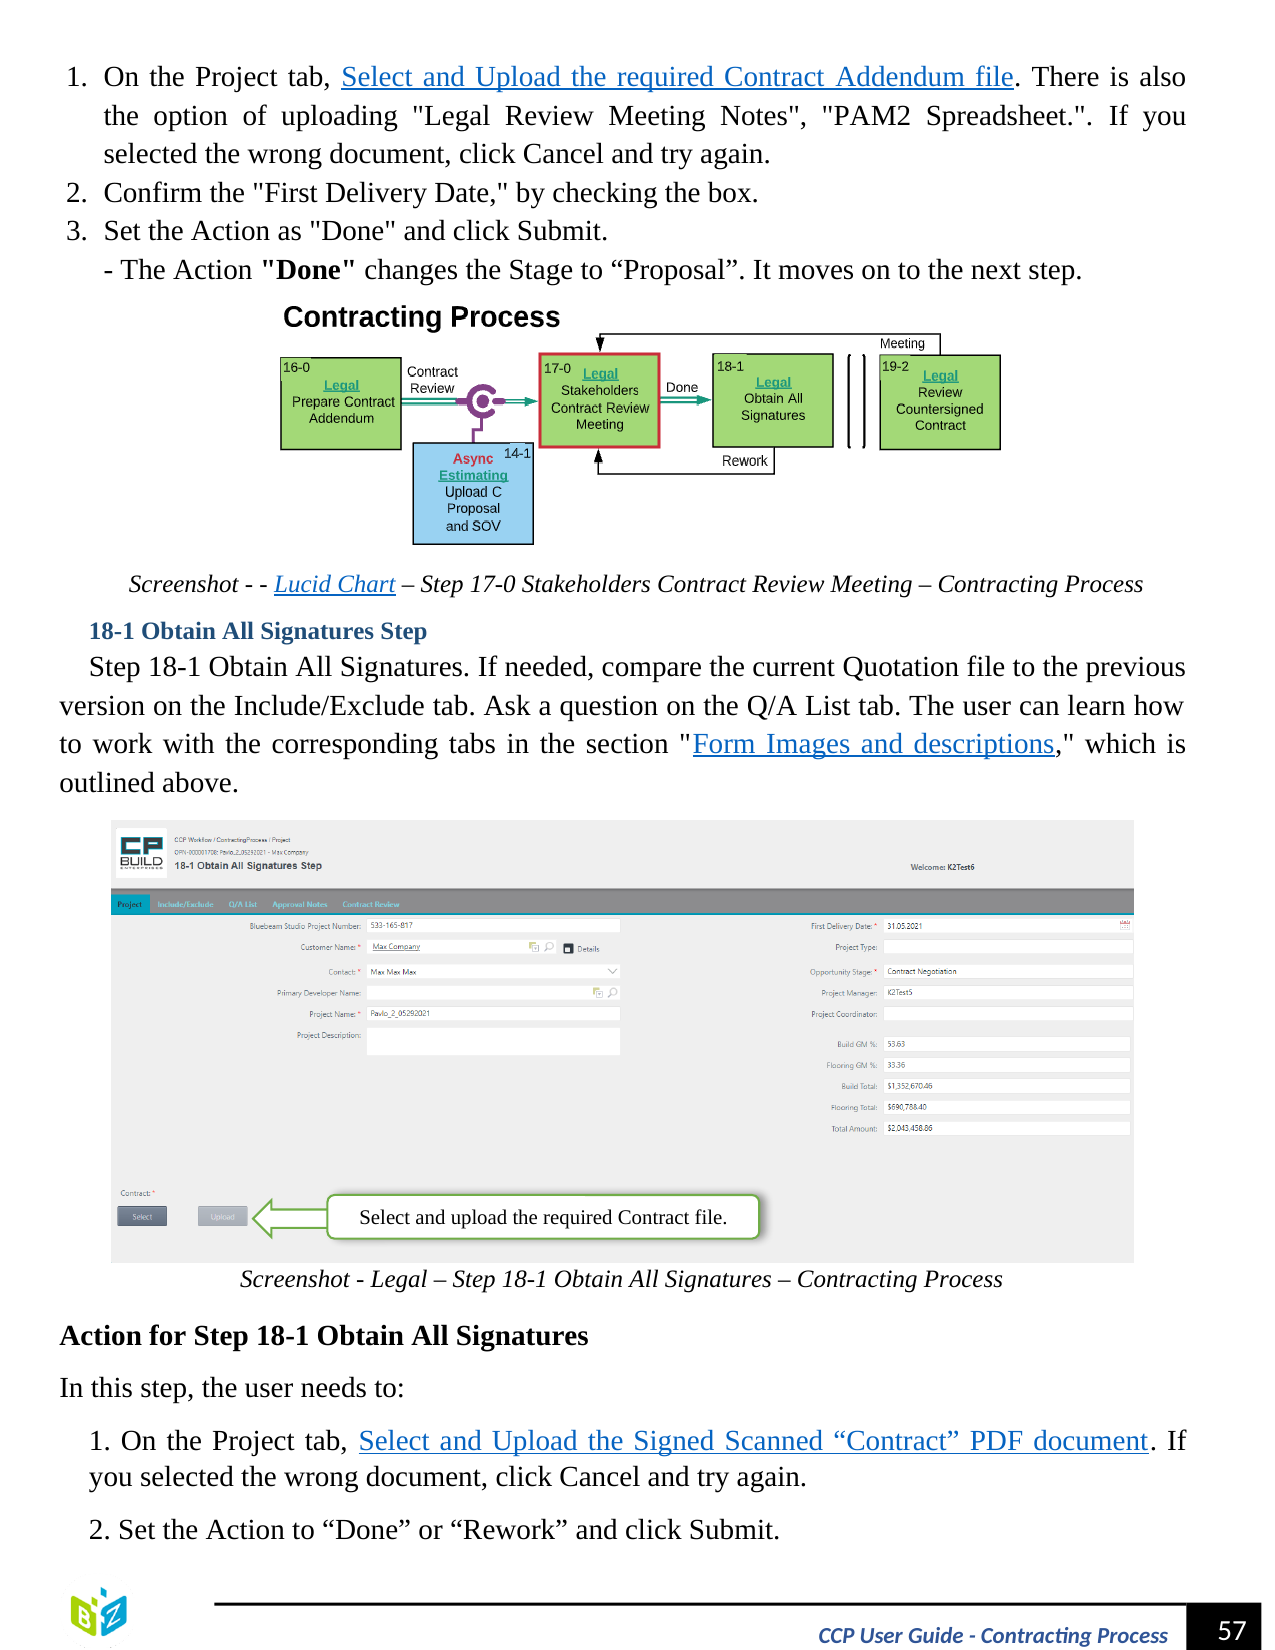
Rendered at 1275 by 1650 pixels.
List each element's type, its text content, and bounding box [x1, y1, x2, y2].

picture [59, 1572, 135, 1648]
list Confirm the "First Delivery Date," by checking the box. [66, 175, 1186, 208]
text Action for Step 18-1 Obtain All Signatures [59, 1318, 1186, 1351]
text 2. Set the Action to “Done” or “Rework” and click Submit. [59, 1512, 1186, 1546]
subtitle 18-1 Obtain All Signatures Step [59, 616, 1186, 645]
list On the Project tab, Select and Upload the required Contract Addendum file. There is also the option of uploading "Legal Review Meeting Notes", "PAM2 Spreadsheet.". If you selected the wrong document, click Cancel and try again. [66, 59, 1186, 170]
text 1. On the Project tab, Select and Upload the Signed Scanned “Contract” PDF document. If you selected the wrong document, click Cancel and try again. [89, 1423, 1186, 1493]
picture [111, 820, 1134, 1263]
picture [268, 290, 1007, 551]
list - The Action "Done" changes the Stage to “Proposal”. It moves on to the next step. [103, 252, 1186, 285]
text Step 18-1 Obtain All Signatures. If needed, compare the current Quotation file to the previous version on the Include/Exclude tab. Ask a question on the Q/A List tab. The user can learn how to work with the corresponding tabs in the section "Form Images and descriptions," which is outlined above. [59, 649, 1186, 798]
text Screenshot - - Lucid Chart – Step 17-0 Stakeholders Contract Review Meeting – Contracting Process [59, 569, 1186, 598]
list Set the Action as "Done" and click Submit. [66, 213, 1186, 247]
text In this step, the user needs to: [59, 1371, 1186, 1404]
text Screenshot - Legal – Step 18-1 Obtain All Signatures – Contracting Process [59, 1264, 1186, 1293]
